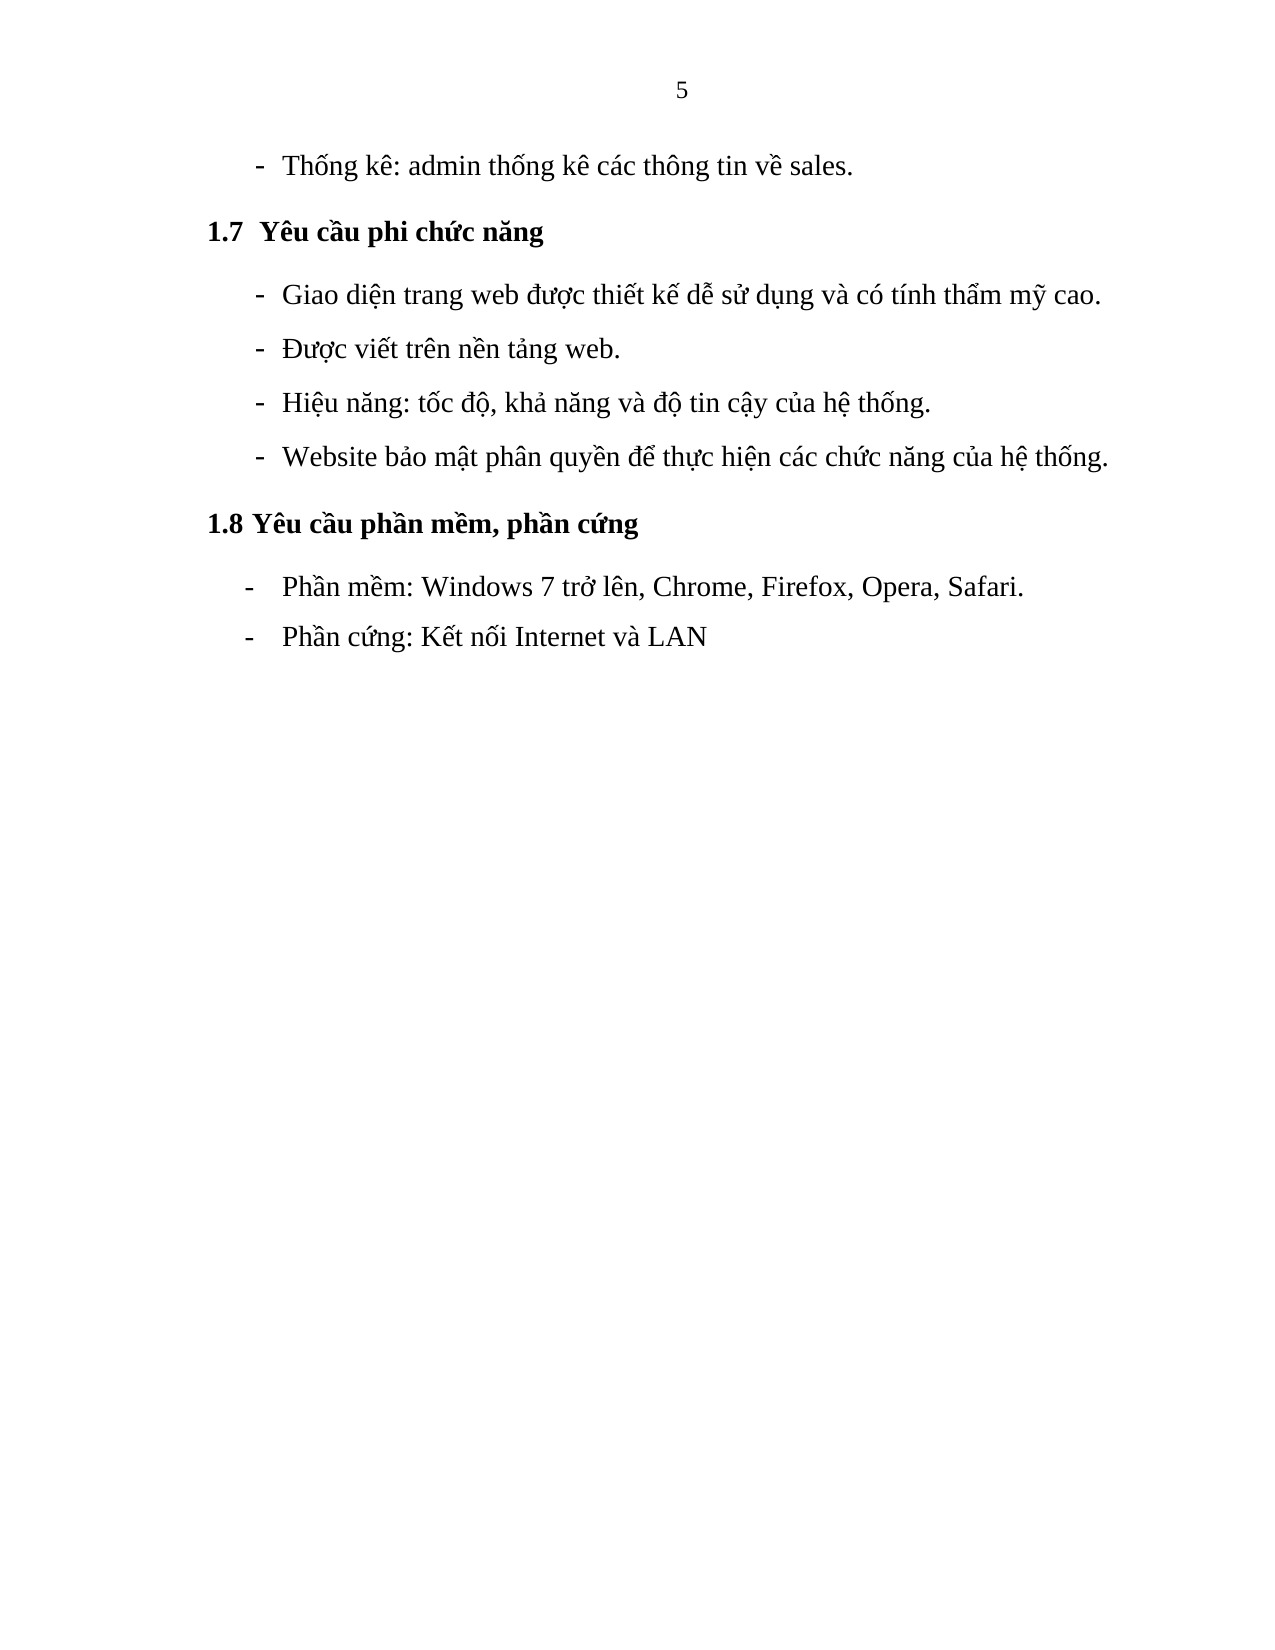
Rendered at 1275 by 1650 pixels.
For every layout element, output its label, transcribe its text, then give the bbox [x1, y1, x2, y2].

list Phần cứng: Kết nối Internet và LAN [222, 619, 1157, 652]
subtitle Yêu cầu phi chức năng [207, 214, 1157, 248]
list Hiệu năng: tốc độ, khả năng và độ tin cậy của hệ thống. [207, 385, 1157, 421]
subtitle Yêu cầu phần mềm, phần cứng [207, 506, 1157, 539]
list Phần mềm: Windows 7 trở lên, Chrome, Firefox, Opera, Safari. [222, 569, 1157, 602]
list Được viết trên nền tảng web. [207, 331, 1157, 367]
list Thống kê: admin thống kê các thông tin về sales. [207, 148, 1157, 184]
list Giao diện trang web được thiết kế dễ sử dụng và có tính thẩm mỹ cao. [207, 277, 1157, 313]
list Website bảo mật phân quyền để thực hiện các chức năng của hệ thống. [207, 439, 1157, 475]
